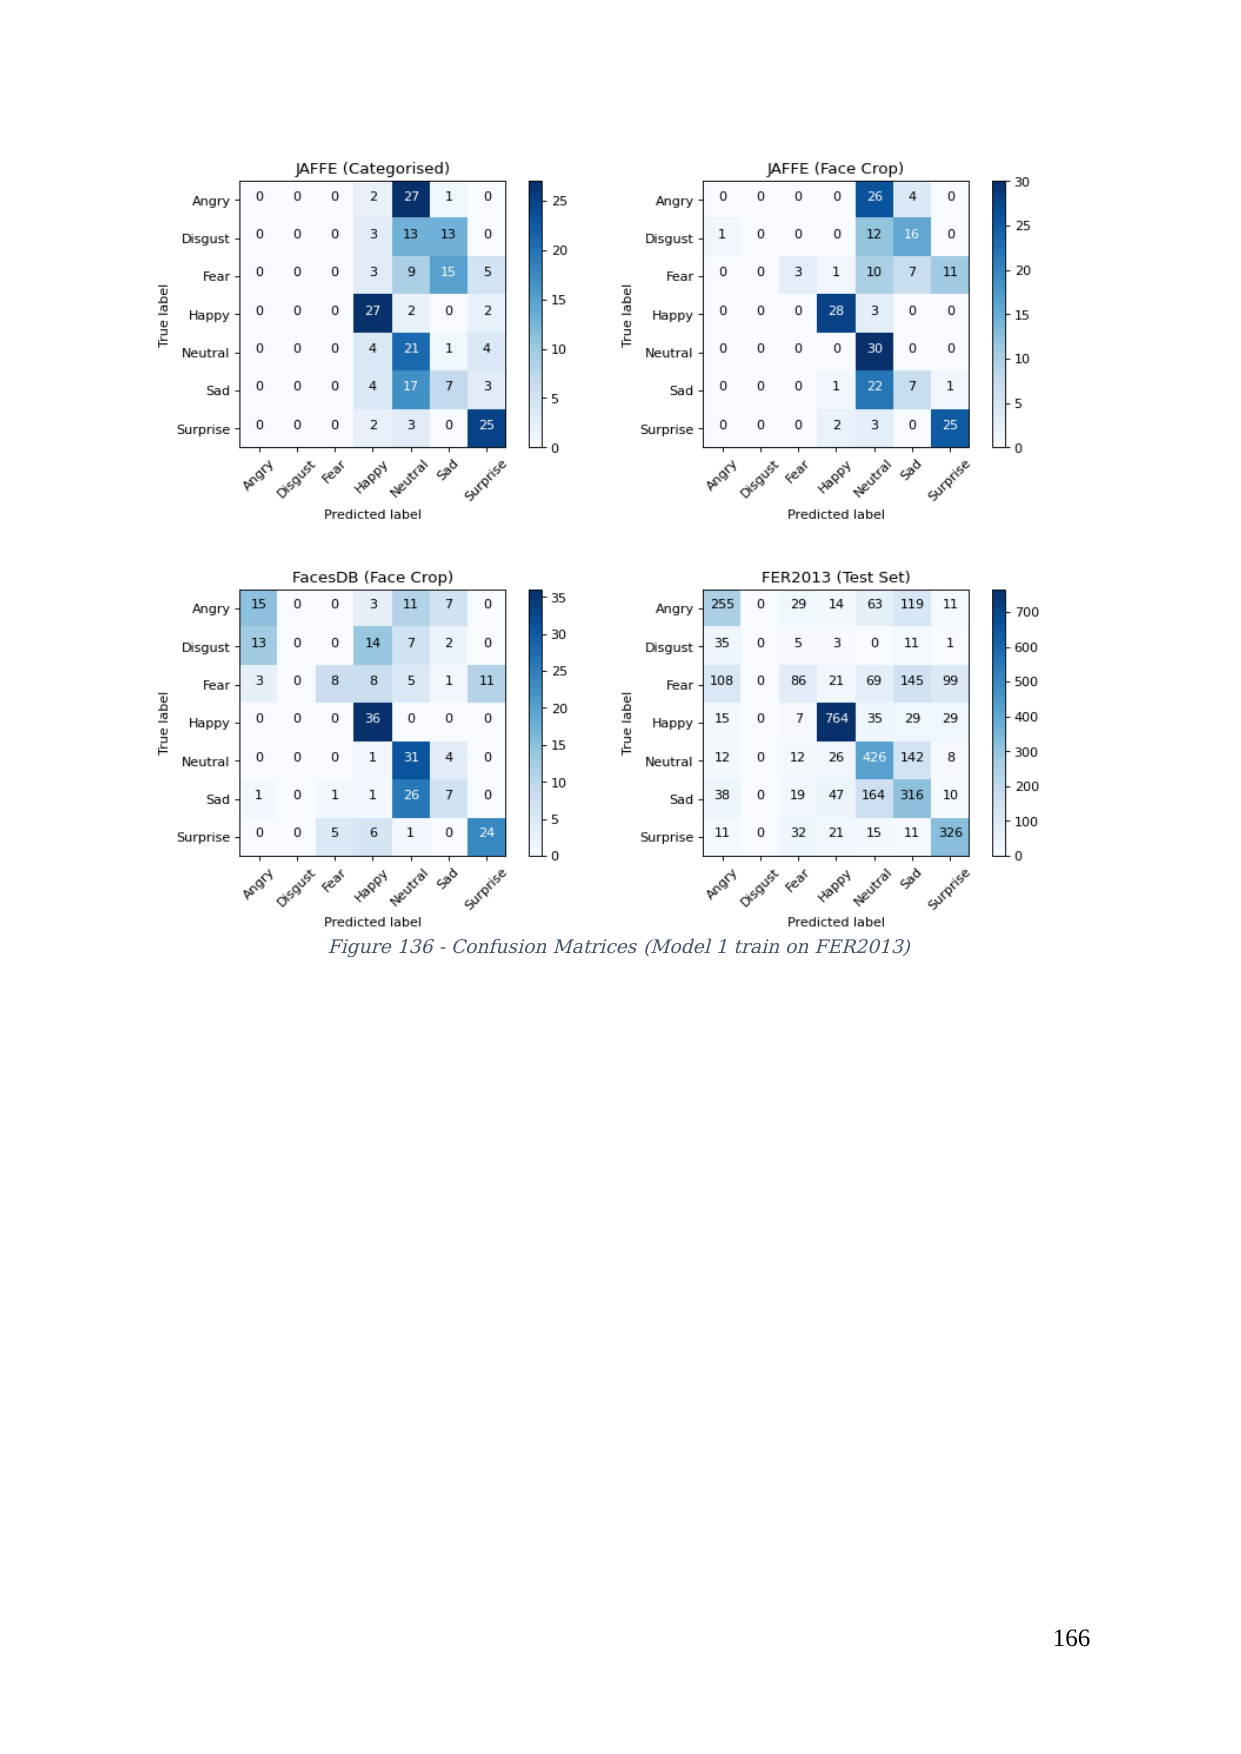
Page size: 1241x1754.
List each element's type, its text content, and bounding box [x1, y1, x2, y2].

picture [150, 150, 1091, 936]
text Figure 136 - Confusion Matrices (Model 1 train on FER2013) [150, 936, 1090, 958]
